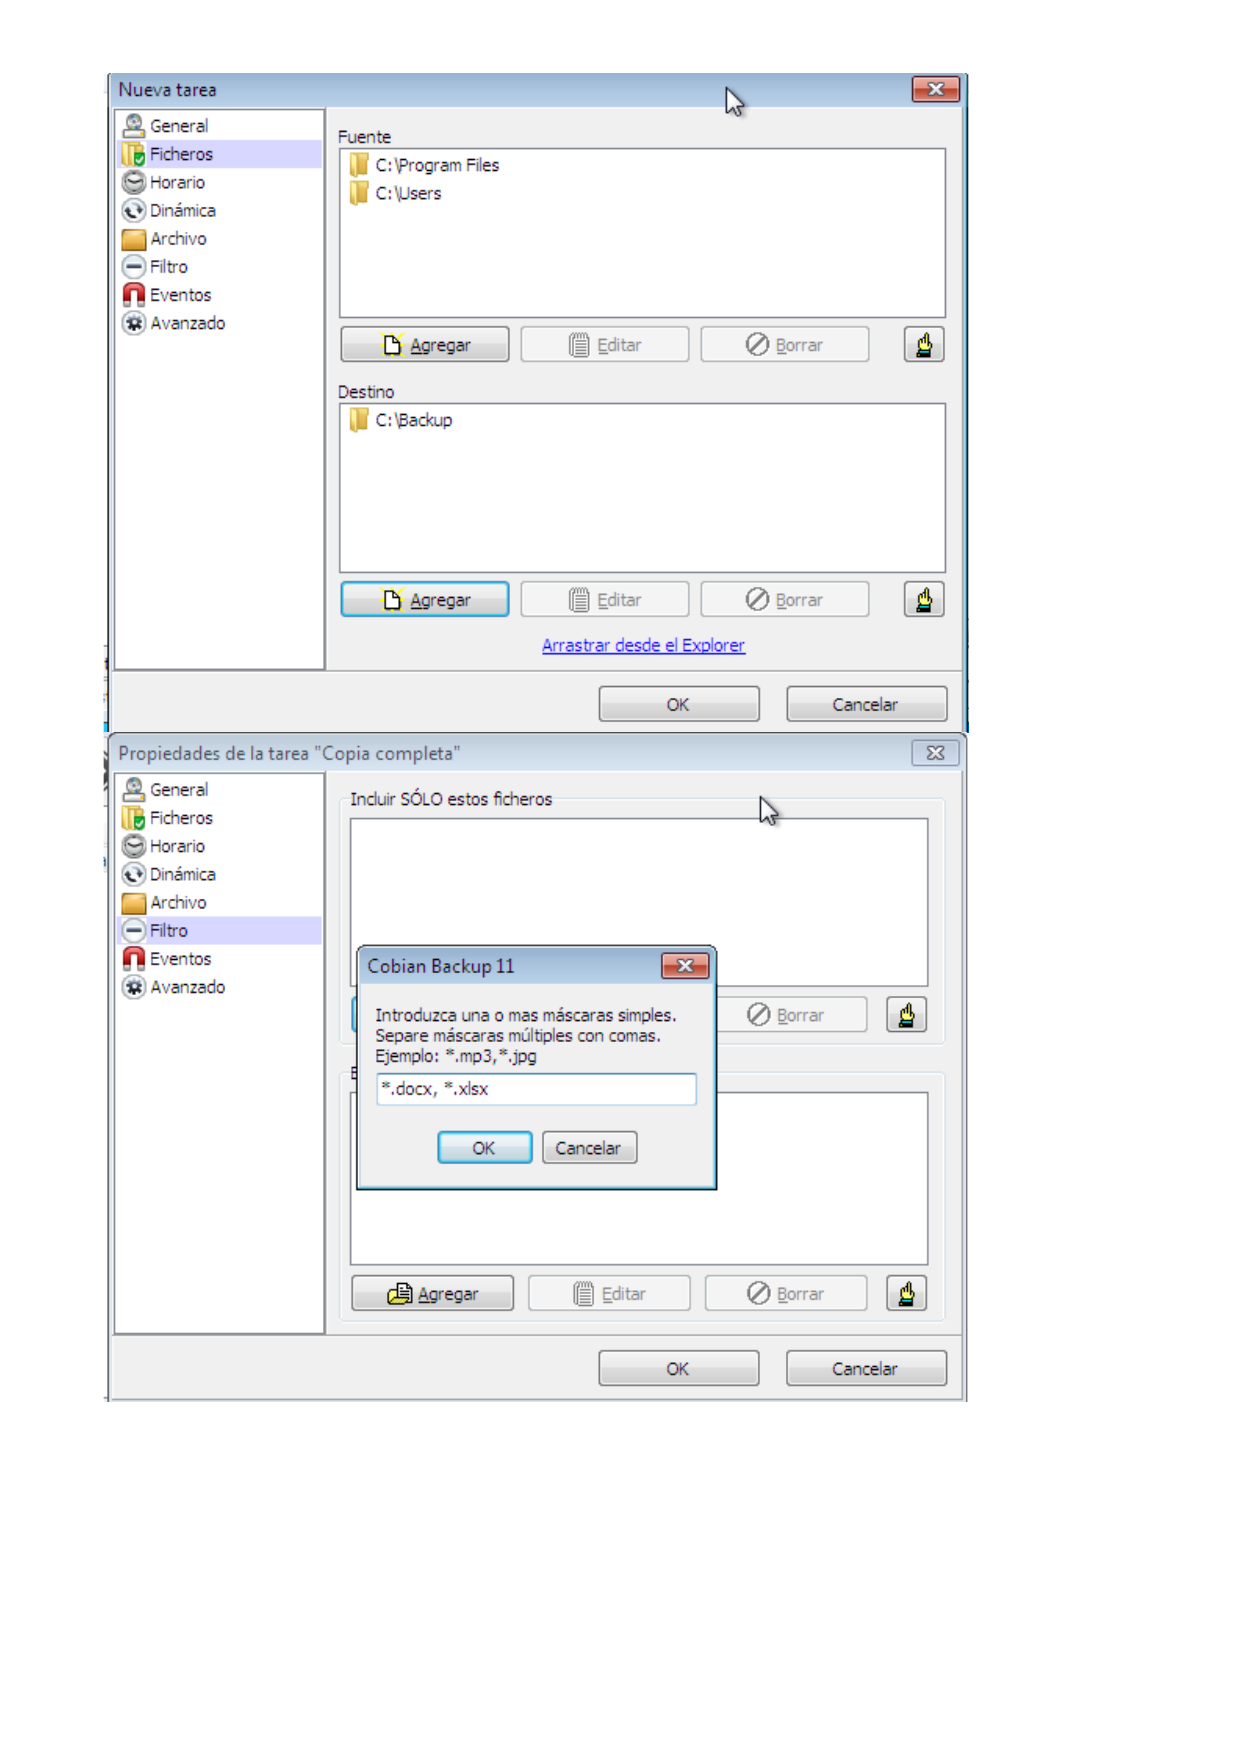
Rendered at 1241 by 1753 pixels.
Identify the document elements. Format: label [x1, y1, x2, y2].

picture [103, 73, 969, 1402]
